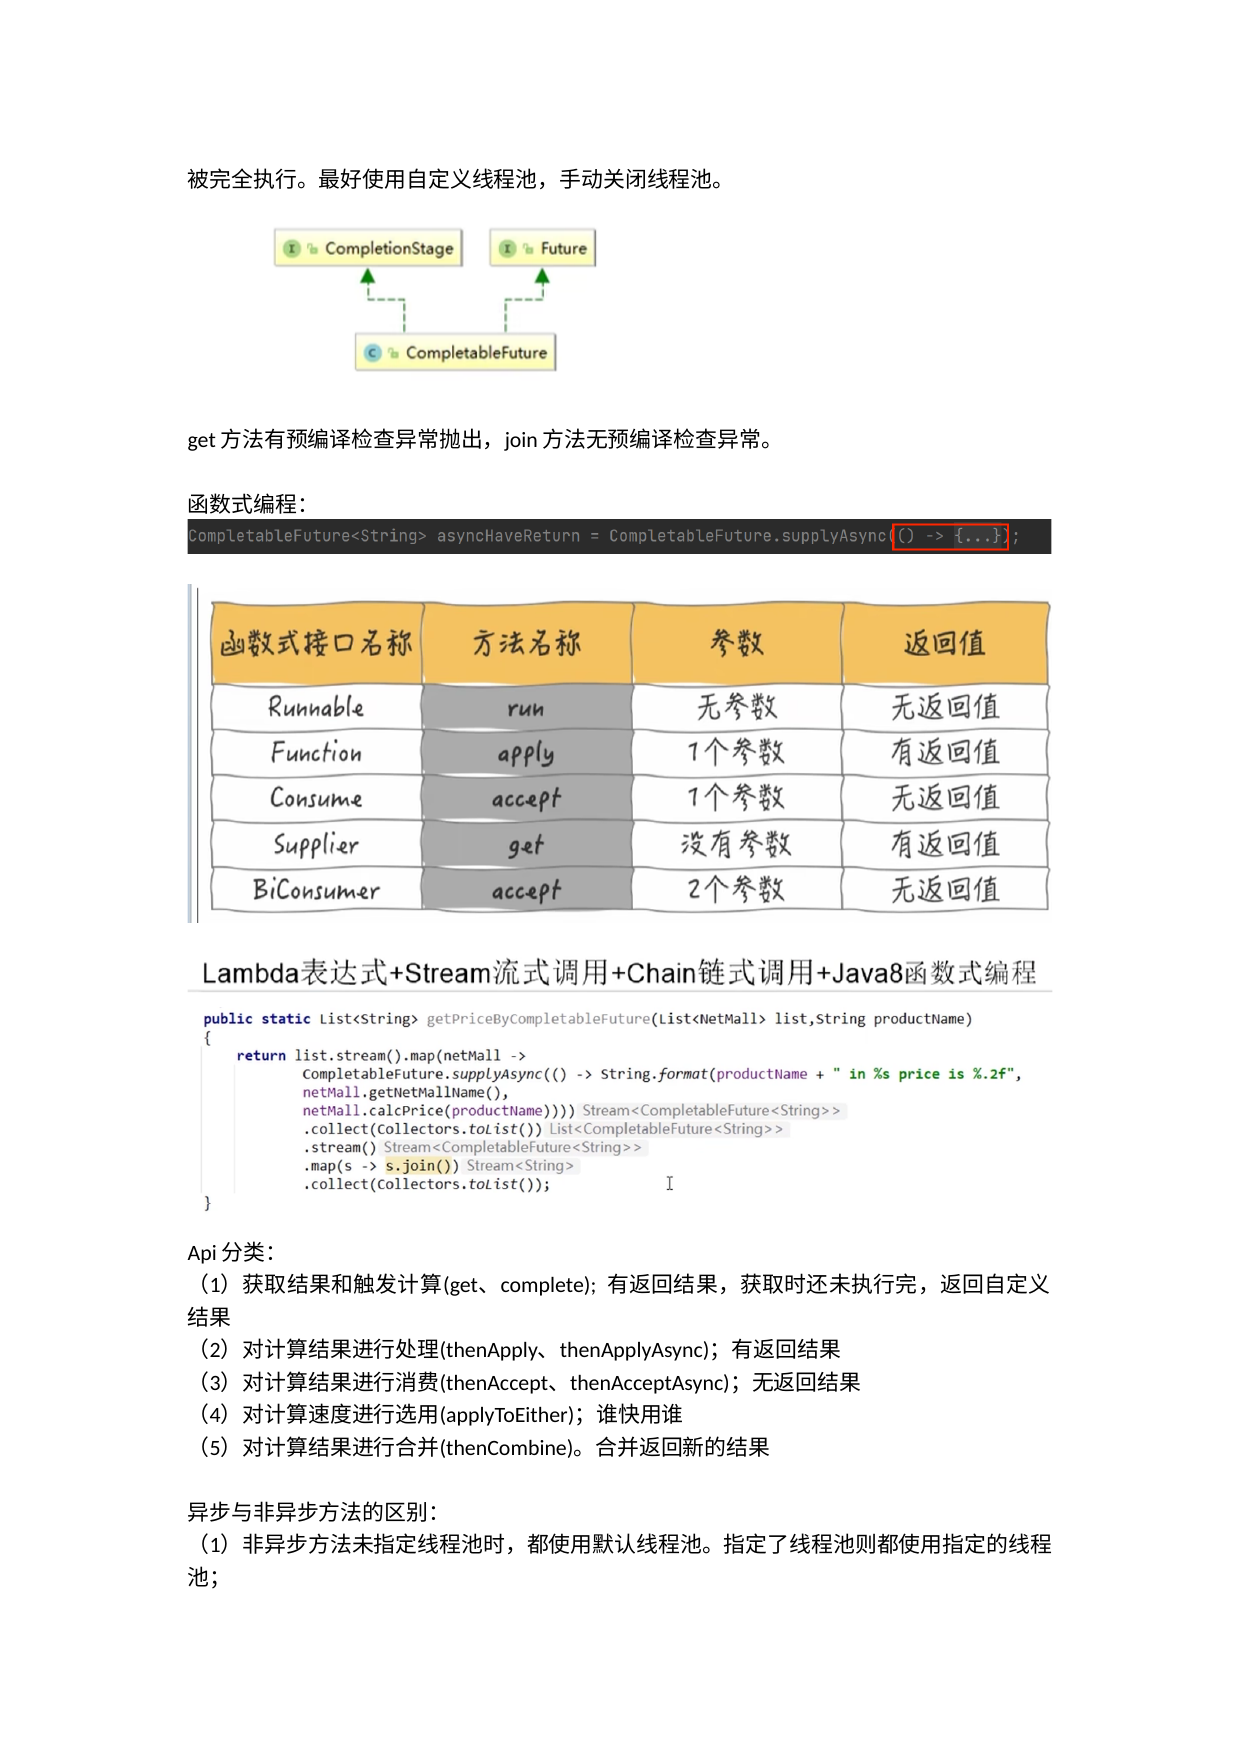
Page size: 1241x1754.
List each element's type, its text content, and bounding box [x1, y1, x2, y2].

picture [187, 389, 932, 613]
list 获取结果和触发计算(get、complete); 有返回结果，获取时还未执行完，返回自定义结果 [187, 1462, 1053, 1527]
text 异步任务结束时，会自动回调某个对象的方法； [187, 227, 1053, 259]
picture [187, 714, 1052, 749]
text Api分类： [187, 1429, 1053, 1462]
text 异步任务出错时，会自动回调某个对象的方法； [187, 292, 1053, 324]
text get方法有预编译检查异常抛出，join方法无预编译检查异常。 [187, 617, 1053, 649]
text 优势：非阻塞式等待结果、无需轮询，任务执行完毕后主动回调获取结果的方法，弥补了FutureTask的缺点； [187, 162, 1053, 227]
picture [187, 779, 1052, 1118]
text 主线程设置好回调后，不用再关心异步任务的执行，异步任务之间可以顺序执行； [187, 259, 1053, 292]
text 函数式编程： [187, 682, 1053, 714]
list 对计算结果进行消费(thenAccept、thenAcceptAsync)；无返回结果 [187, 1559, 1053, 1592]
picture [187, 1137, 1053, 1188]
picture [187, 1202, 1052, 1416]
text 缺点：当主线程结束后，CompletableFuture默认线程池会立刻关闭，可能导致任务不能被完全执行。最好使用自定义线程池，手动关闭线程池。 [187, 324, 1053, 389]
list 对计算结果进行处理(thenApply、thenApplyAsync)；有返回结果 [187, 1527, 1053, 1559]
